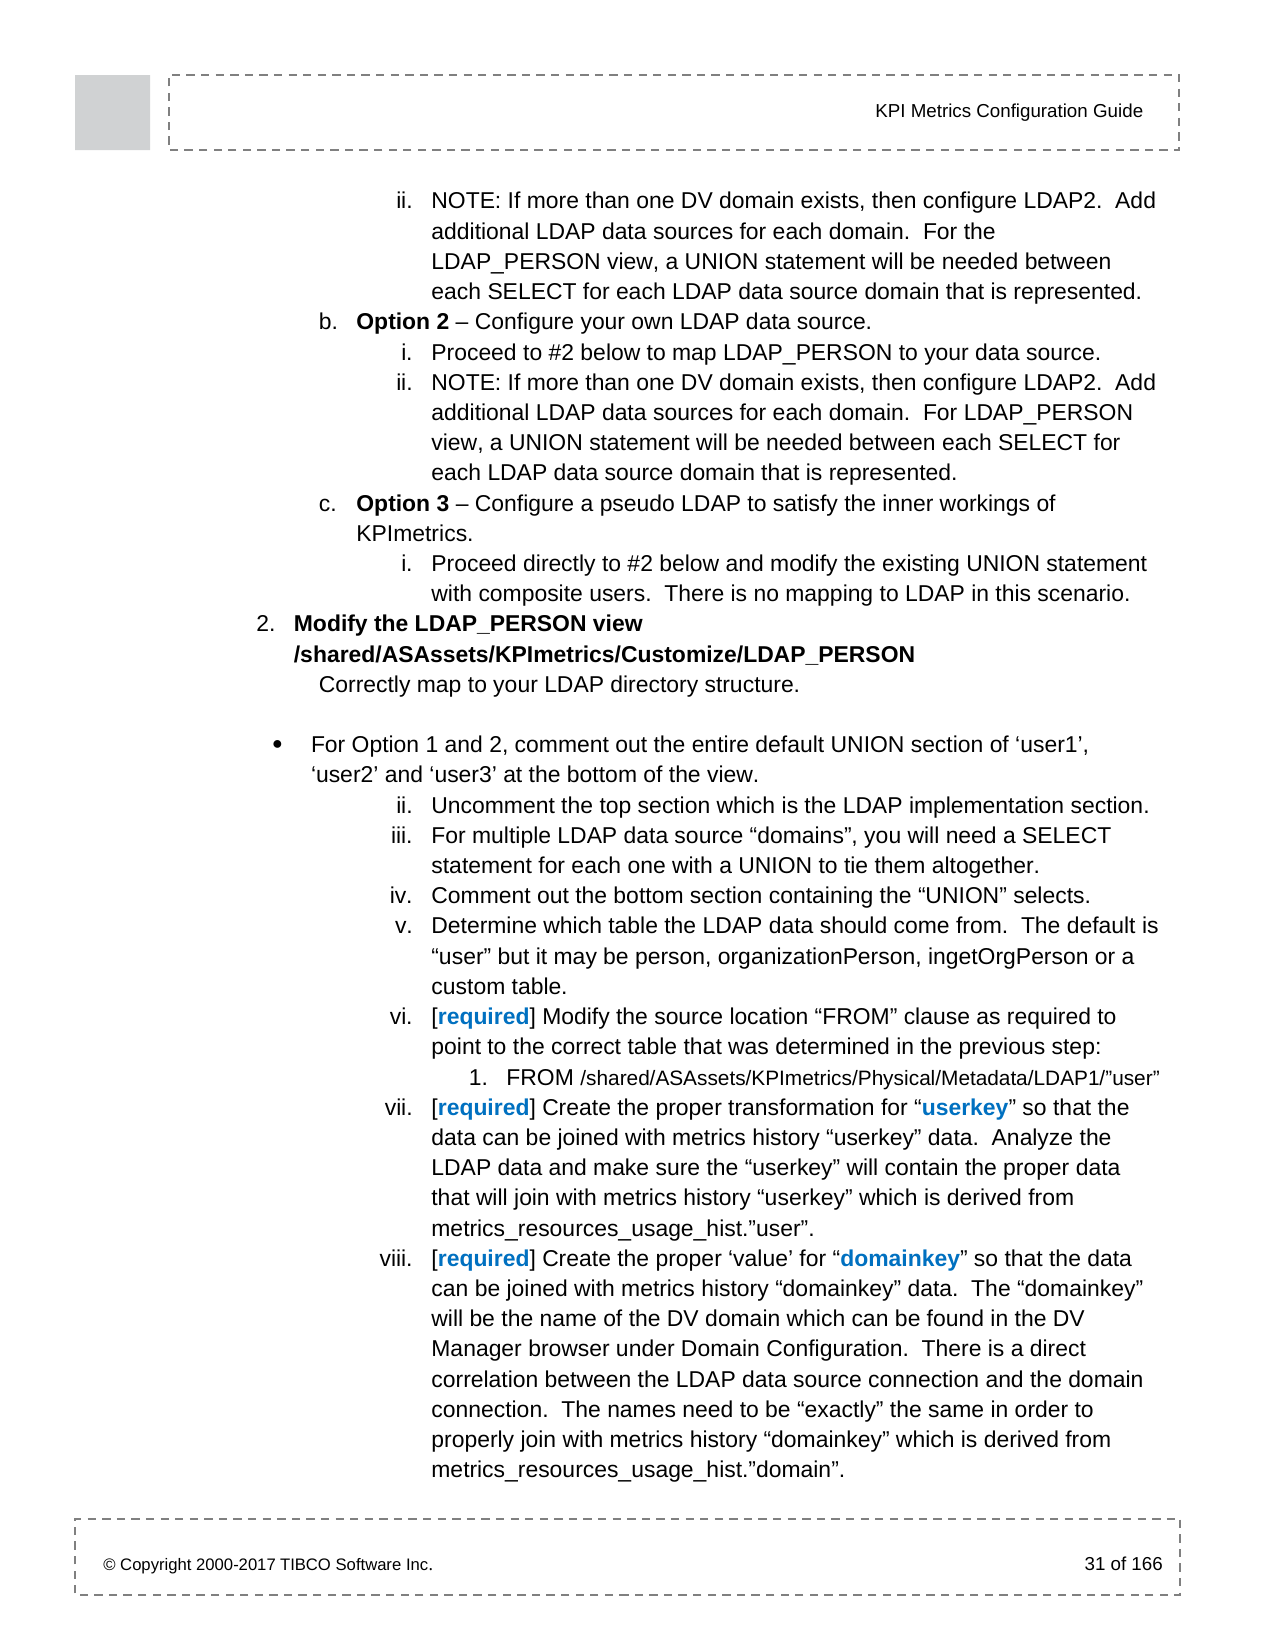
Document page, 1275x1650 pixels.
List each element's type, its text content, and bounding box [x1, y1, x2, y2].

list Proceed to #2 below to map LDAP_PERSON to your data source. [412, 338, 1162, 365]
list FROM /shared/ASAssets/KPImetrics/Physical/Metadata/LDAP1/”user” [469, 1063, 1162, 1090]
list Correctly map to your LDAP directory structure. [319, 671, 1162, 697]
list For Option 1 and 2, comment out the entire default UNION section of ‘user1’, ‘user2’ and ‘user3’ at the bottom of the view. [273, 731, 1162, 788]
list [required] Create the proper transformation for “userkey” so that the data can be joined with metrics history “userkey” data. Analyze the LDAP data and make sure the “userkey” will contain the proper data that will join with metrics history “userkey” which is derived from metrics_resources_usage_hist.”user”. [412, 1094, 1162, 1241]
list [required] Modify the source location “FROM” clause as required to point to the correct table that was determined in the previous step: [412, 1003, 1162, 1060]
list Determine which table the LDAP data should come from. The default is “user” but it may be person, organizationPerson, ingetOrgPerson or a custom table. [412, 912, 1162, 999]
list Proceed directly to #2 below and modify the existing UNION statement with composite users. There is no mapping to LDAP in this scenario. [412, 550, 1162, 607]
list Uncomment the top section which is the LDAP implementation section. [412, 792, 1162, 818]
list Comment out the bottom section containing the “UNION” selects. [412, 882, 1162, 909]
list For multiple LDAP data source “domains”, you will need a SELECT statement for each one with a UNION to tie them altogether. [412, 822, 1162, 878]
list Option 3 – Configure a pseudo LDAP to satisfy the inner workings of KPImetrics. [319, 489, 1162, 546]
list NOTE: If more than one DV domain exists, then configure LDAP2. Add additional LDAP data sources for each domain. For LDAP_PERSON view, a UNION statement will be needed between each SELECT for each LDAP data source domain that is represented. [412, 369, 1162, 486]
list [required] Create the proper ‘value’ for “domainkey” so that the data can be joined with metrics history “domainkey” data. The “domainkey” will be the name of the DV domain which can be found in the DV Manager browser under Domain Configuration. There is a direct correlation between the LDAP data source connection and the domain connection. The names need to be “exactly” the same in order to properly join with metrics history “domainkey” which is derived from metrics_resources_usage_hist.”domain”. [412, 1245, 1162, 1483]
list Modify the LDAP_PERSON view /shared/ASAssets/KPImetrics/Customize/LDAP_PERSON [256, 610, 1162, 667]
list NOTE: If more than one DV domain exists, then configure LDAP2. Add additional LDAP data sources for each domain. For the LDAP_PERSON view, a UNION statement will be needed between each SELECT for each LDAP data source domain that is represented. [412, 187, 1162, 304]
list Option 2 – Configure your own LDAP data source. [319, 308, 1162, 335]
